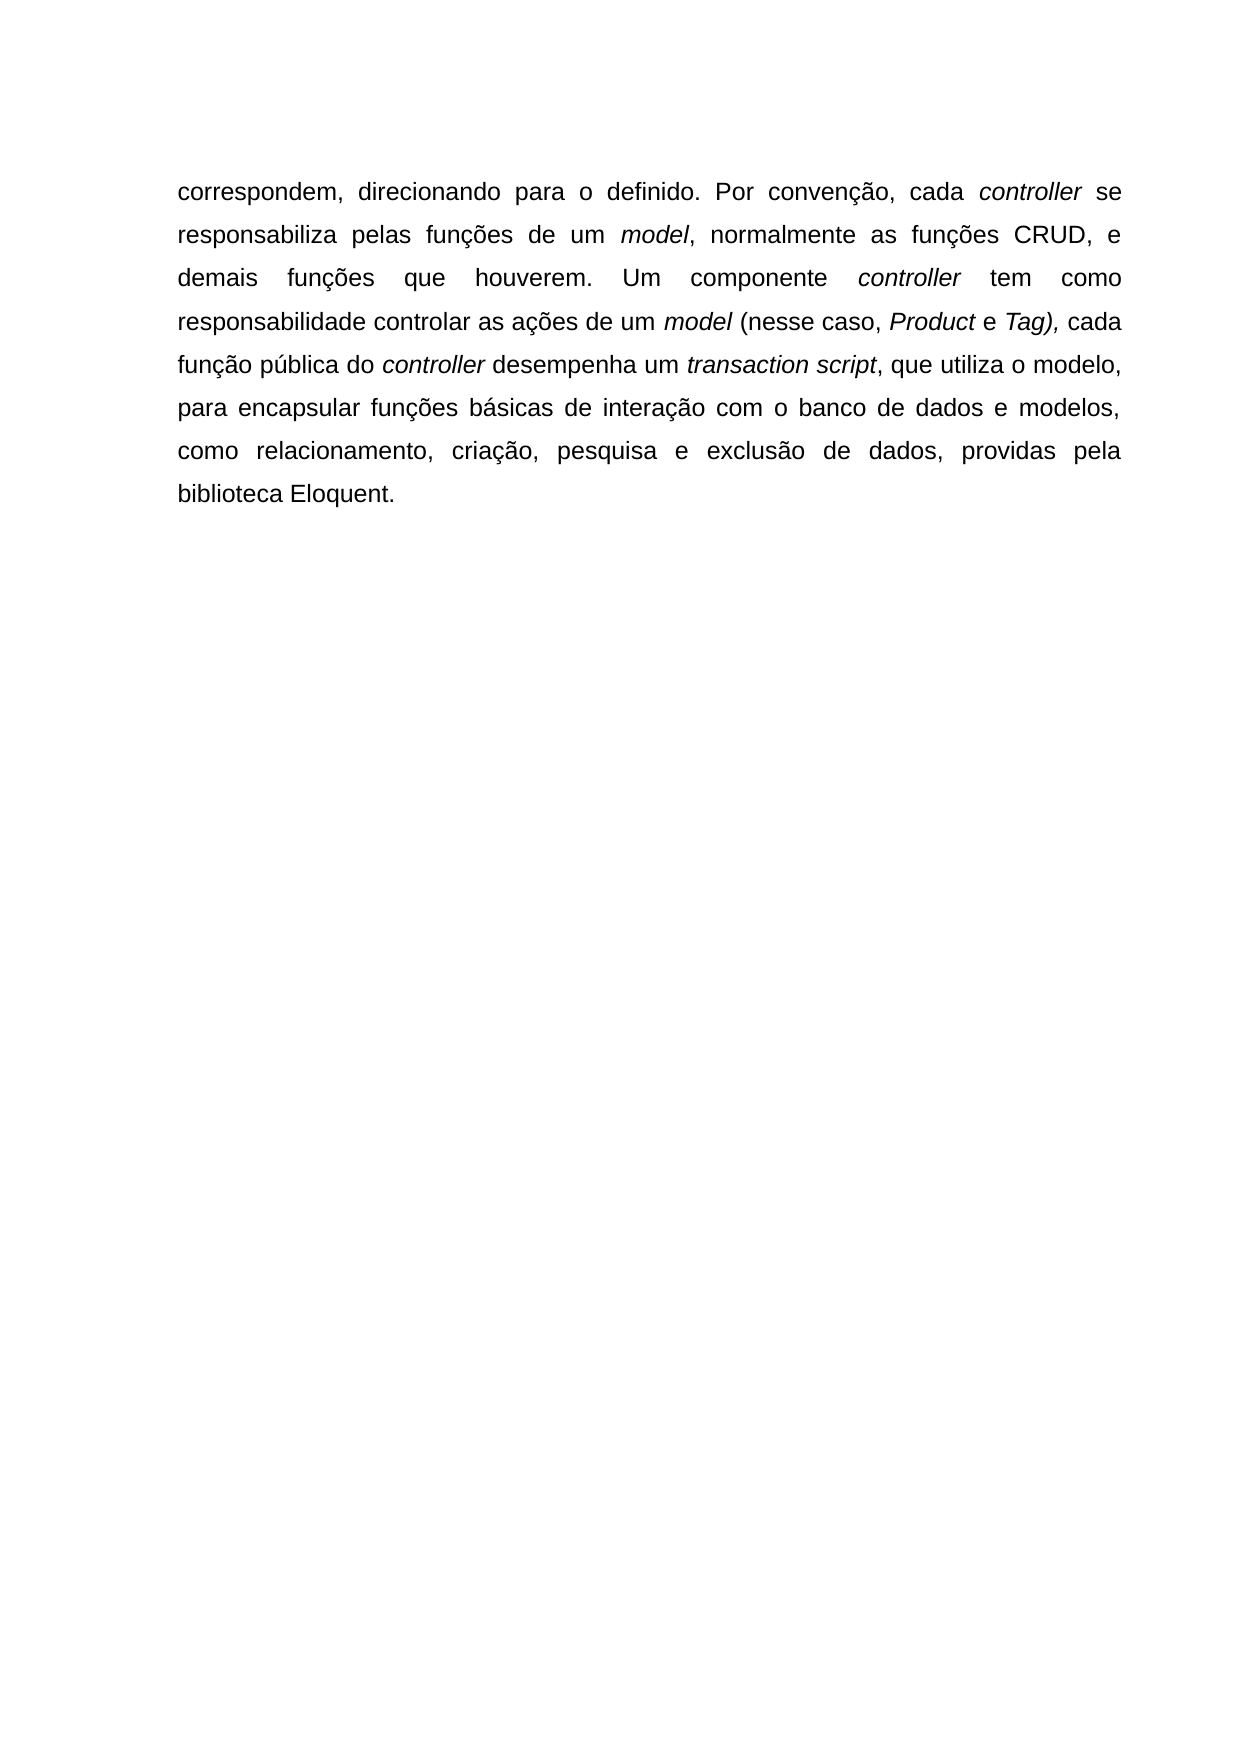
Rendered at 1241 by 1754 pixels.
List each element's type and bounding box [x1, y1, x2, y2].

text [177, 177, 1122, 508]
